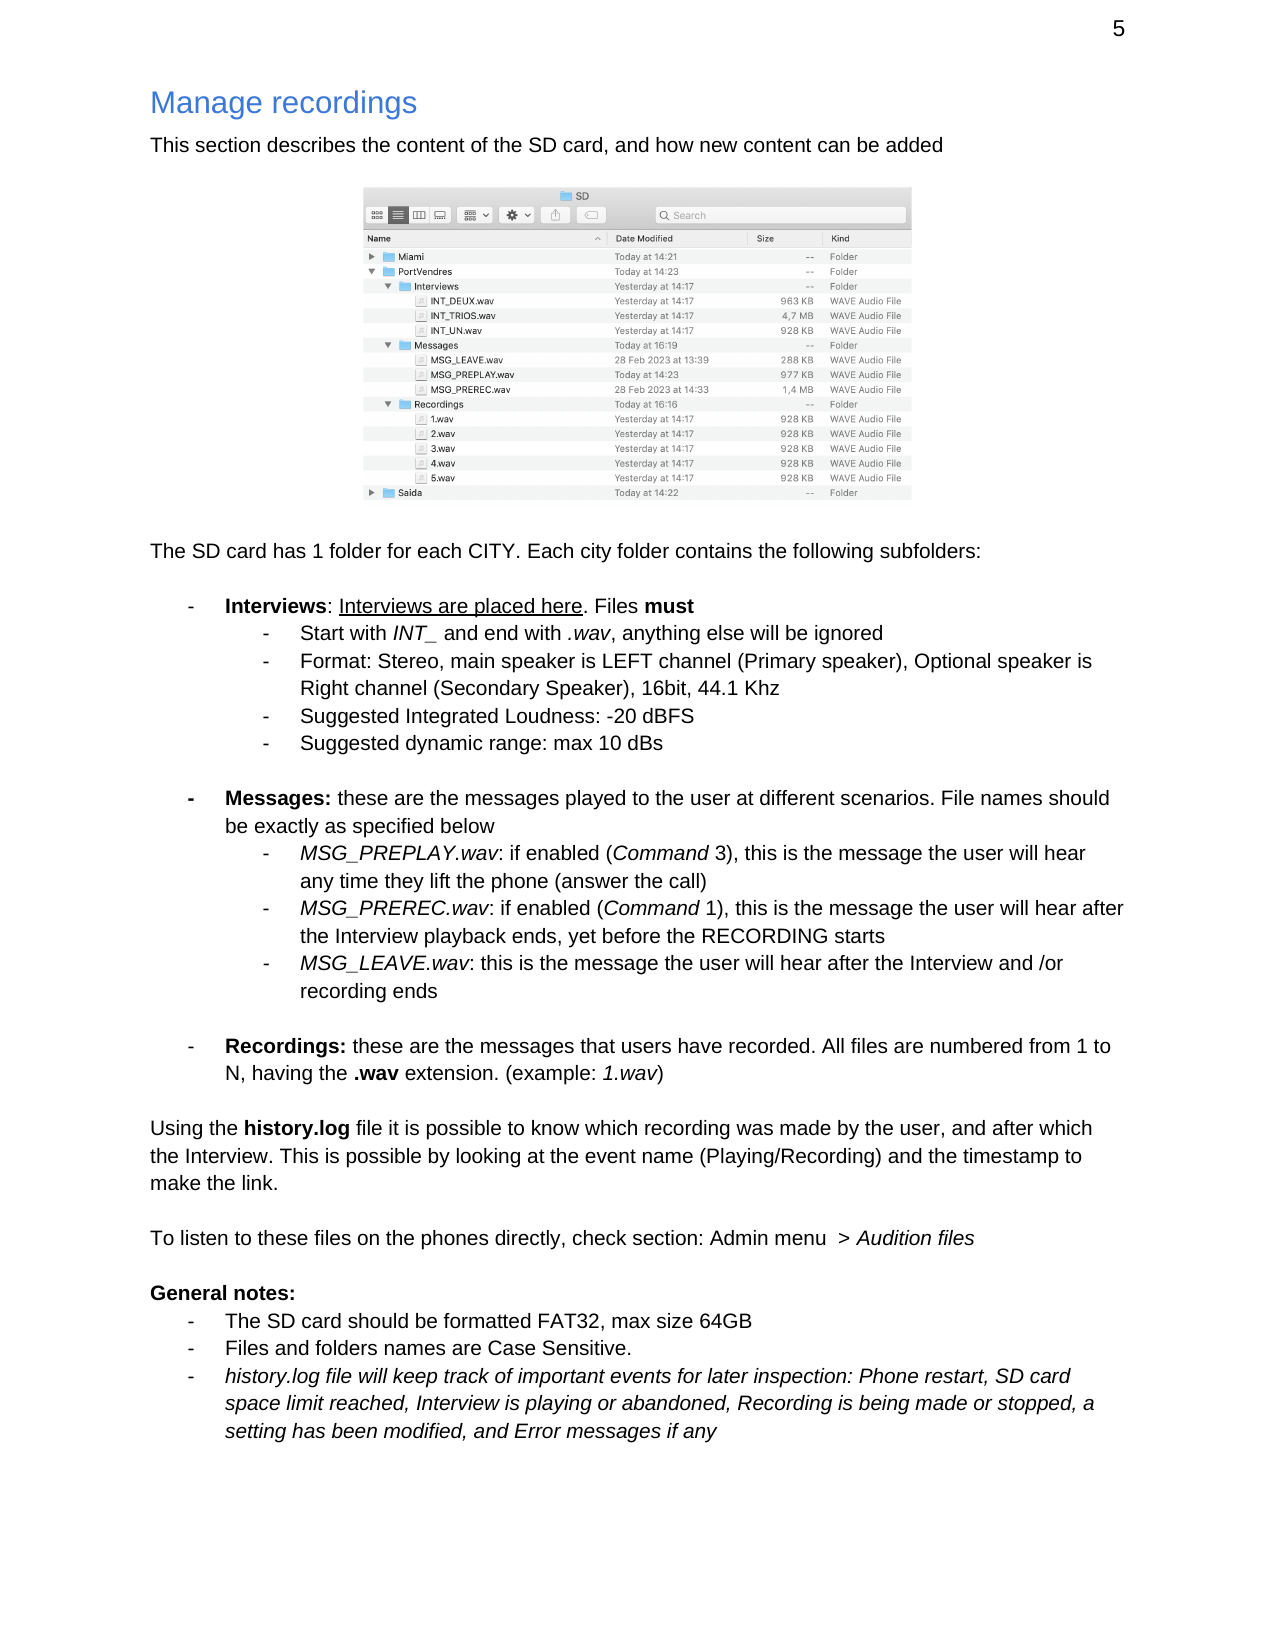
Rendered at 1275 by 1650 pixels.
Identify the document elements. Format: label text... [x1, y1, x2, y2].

picture [363, 187, 912, 508]
list history.log file will keep track of important events for later inspection: Phone restart, SD card space limit reached, Interview is playing or abandoned, Recording is being made or stopped, a setting has been modified, and Error messages if any [187, 1363, 1125, 1442]
list Format: Stereo, main speaker is LEFT channel (Primary speaker), Optional speaker is Right channel (Secondary Speaker), 16bit, 44.1 Khz [262, 648, 1125, 700]
list Suggested Integrated Loudness: -20 dBFS [262, 703, 1125, 727]
list Start with INT_ and end with .wav, anything else will be ignored [262, 621, 1125, 645]
list The SD card should be formatted FAT32, max size 64GB [187, 1308, 1125, 1332]
text Using the history.log file it is possible to know which recording was made by the user, and after which the Interview. This is possible by looking at the event name (Playing/Recording) and the timestamp to make the link. [150, 1116, 1125, 1195]
text The SD card has 1 folder for each CITY. Each city folder contains the following subfolders: [150, 538, 1125, 562]
list Files and folders names are Case Sensitive. [187, 1336, 1125, 1360]
text This section describes the content of the SD card, and how new content can be added [150, 133, 1125, 157]
text General notes: [150, 1281, 1125, 1305]
list MSG_PREPLAY.wav: if enabled (Command 3), this is the message the user will hear any time they lift the phone (answer the call) [262, 841, 1125, 892]
list Recordings: these are the messages that users have recorded. All files are numbered from 1 to N, having the .wav extension. (example: 1.wav) [187, 1033, 1125, 1085]
text To listen to these files on the phones directly, check section: Admin menu > Audition files [150, 1226, 1125, 1250]
list Suggested dynamic range: max 10 dBs [262, 731, 1125, 755]
list Messages: these are the messages played to the user at different scenarios. File names should be exactly as specified below [187, 786, 1125, 837]
subtitle Manage recordings [150, 84, 1125, 120]
list MSG_PREREC.wav: if enabled (Command 1), this is the message the user will hear after the Interview playback ends, yet before the RECORDING starts [262, 896, 1125, 947]
list MSG_LEAVE.wav: this is the message the user will hear after the Interview and /or recording ends [262, 951, 1125, 1002]
list Interviews: Interviews are placed here. Files must [187, 593, 1125, 617]
